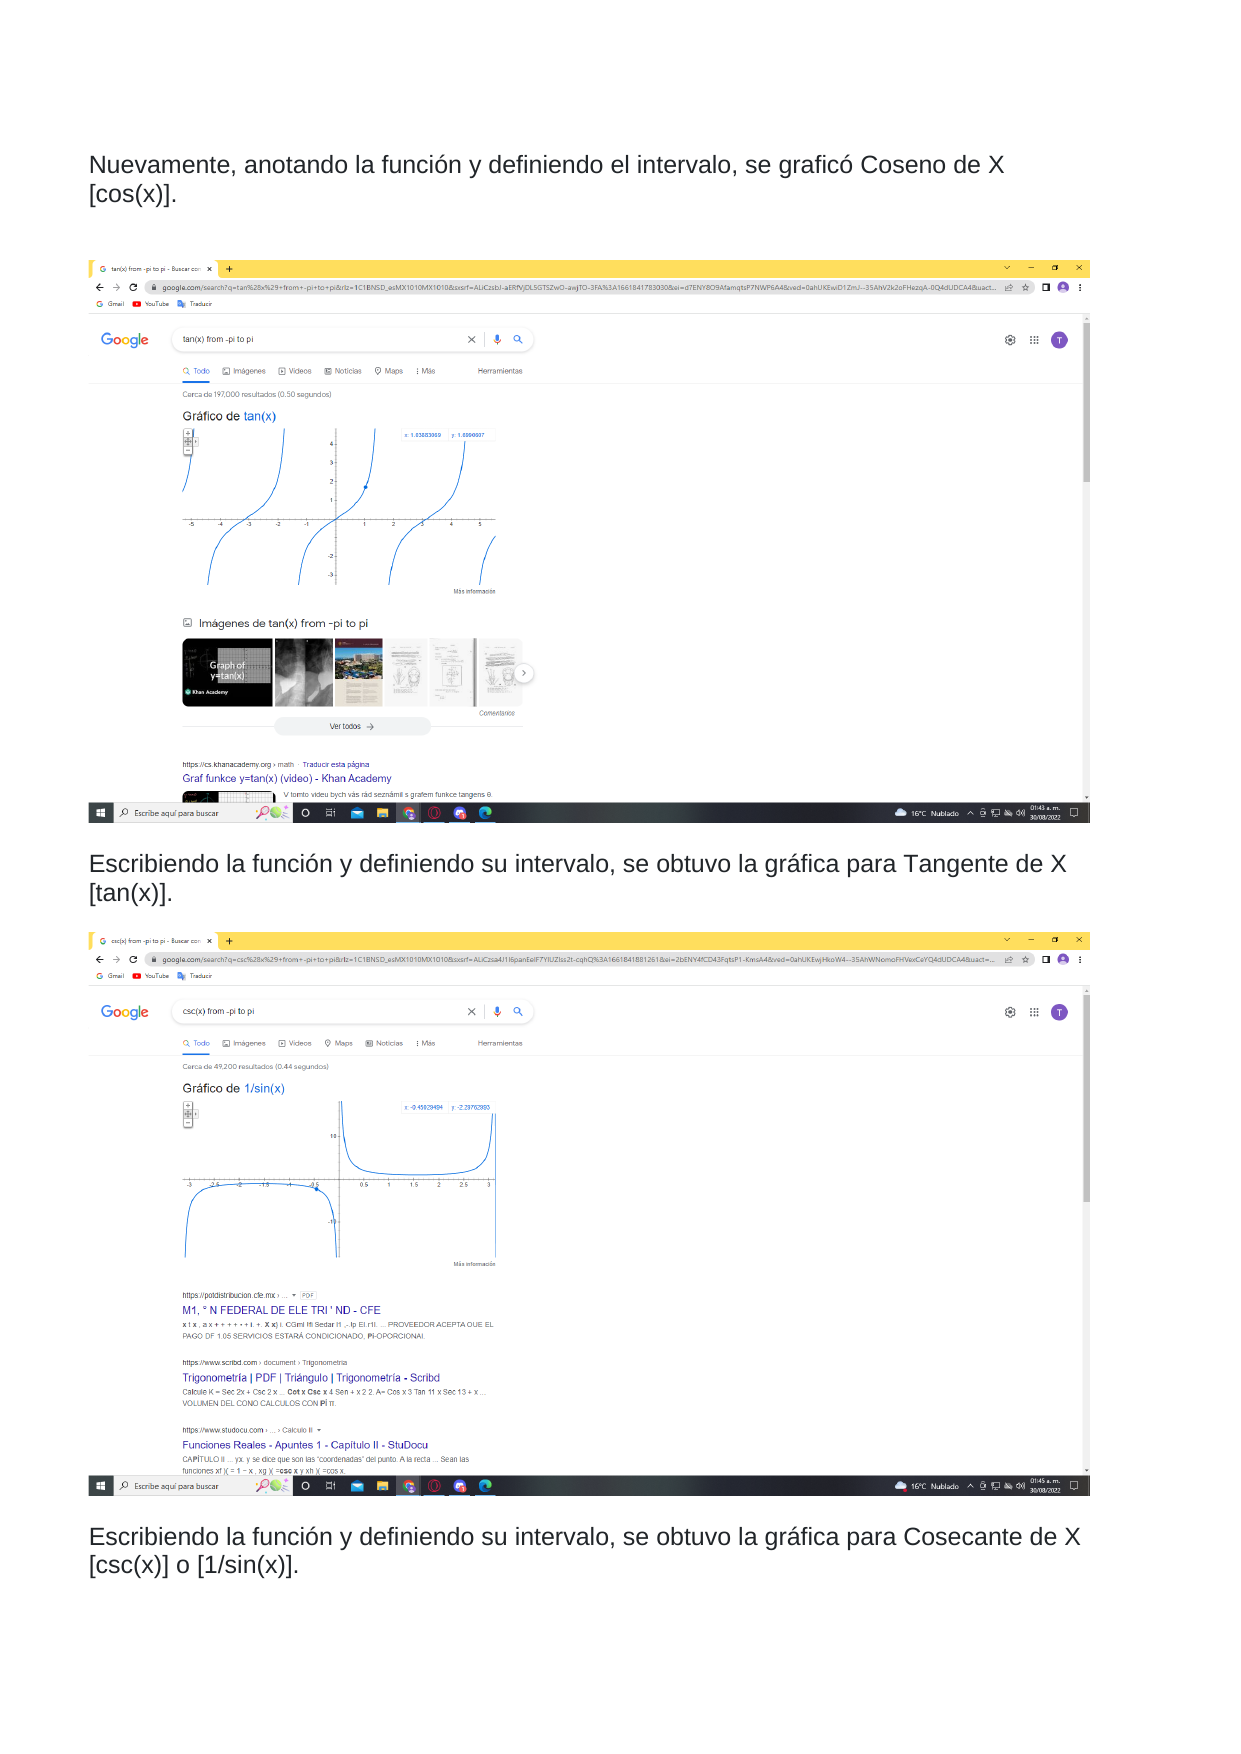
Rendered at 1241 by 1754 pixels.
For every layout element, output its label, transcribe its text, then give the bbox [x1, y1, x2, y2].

picture [88, 932, 1090, 1496]
text Escribiendo la función y definiendo su intervalo, se obtuvo la gráfica para Cosecante de X [csc(x)] o [1/sin(x)]. [88, 1522, 1090, 1579]
text Nuevamente, anotando la función y definiendo el intervalo, se graficó Coseno de X [cos(x)]. [88, 150, 1090, 207]
text Escribiendo la función y definiendo su intervalo, se obtuvo la gráfica para Tangente de X [tan(x)]. [88, 849, 1090, 907]
picture [88, 260, 1090, 823]
